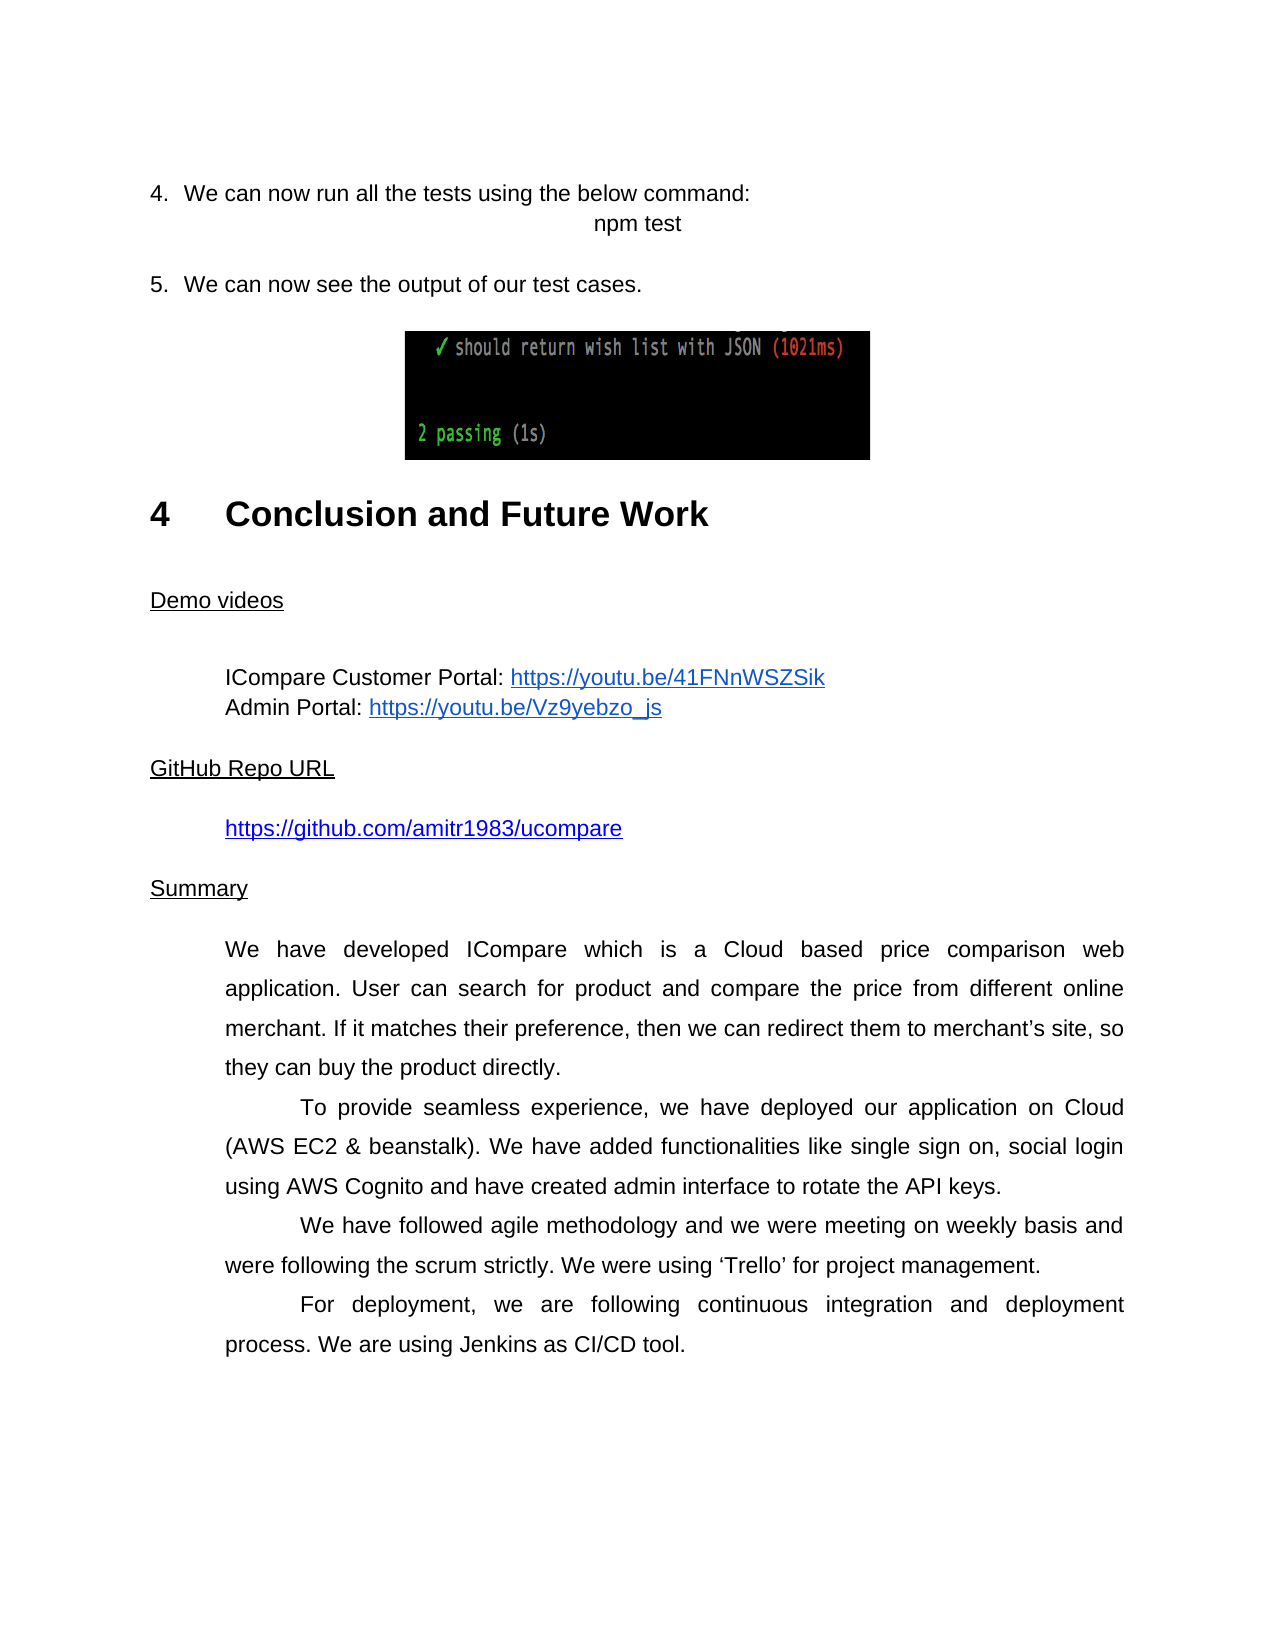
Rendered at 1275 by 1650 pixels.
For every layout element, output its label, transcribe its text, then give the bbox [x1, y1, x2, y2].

text Summary [150, 875, 1125, 902]
picture [404, 331, 871, 460]
text GitHub Repo URL [150, 754, 1125, 781]
text We have followed agile methodology and we were meeting on weekly basis and were following the scrum strictly. We were using ‘Trello’ for project management. [225, 1212, 1125, 1278]
text 4 Conclusion and Future Work [150, 493, 1125, 534]
text https://github.com/amitr1983/ucompare [225, 815, 1125, 841]
text 5. We can now see the output of our test cases. [150, 271, 1125, 297]
text For deployment, we are following continuous integration and deployment process. We are using Jenkins as CI/CD tool. [225, 1291, 1125, 1357]
text We have developed ICompare which is a Cloud based price comparison web application. User can search for product and compare the price from different online merchant. If it matches their preference, then we can redirect them to merchant’s site, so they can buy the product directly. [225, 936, 1125, 1081]
text To provide seamless experience, we have deployed our application on Cloud (AWS EC2 & beanstalk). We have added functionalities like single sign on, social login using AWS Cognito and have created admin interface to rotate the API keys. [225, 1094, 1125, 1199]
text npm test [150, 210, 1125, 237]
text ICompare Customer Portal: https://youtu.be/41FNnWSZSik [150, 664, 1125, 690]
text Admin Portal: https://youtu.be/Vz9yebzo_js [150, 694, 1125, 721]
text 4. We can now run all the tests using the below command: [150, 180, 1125, 207]
text Demo videos [150, 587, 1125, 613]
